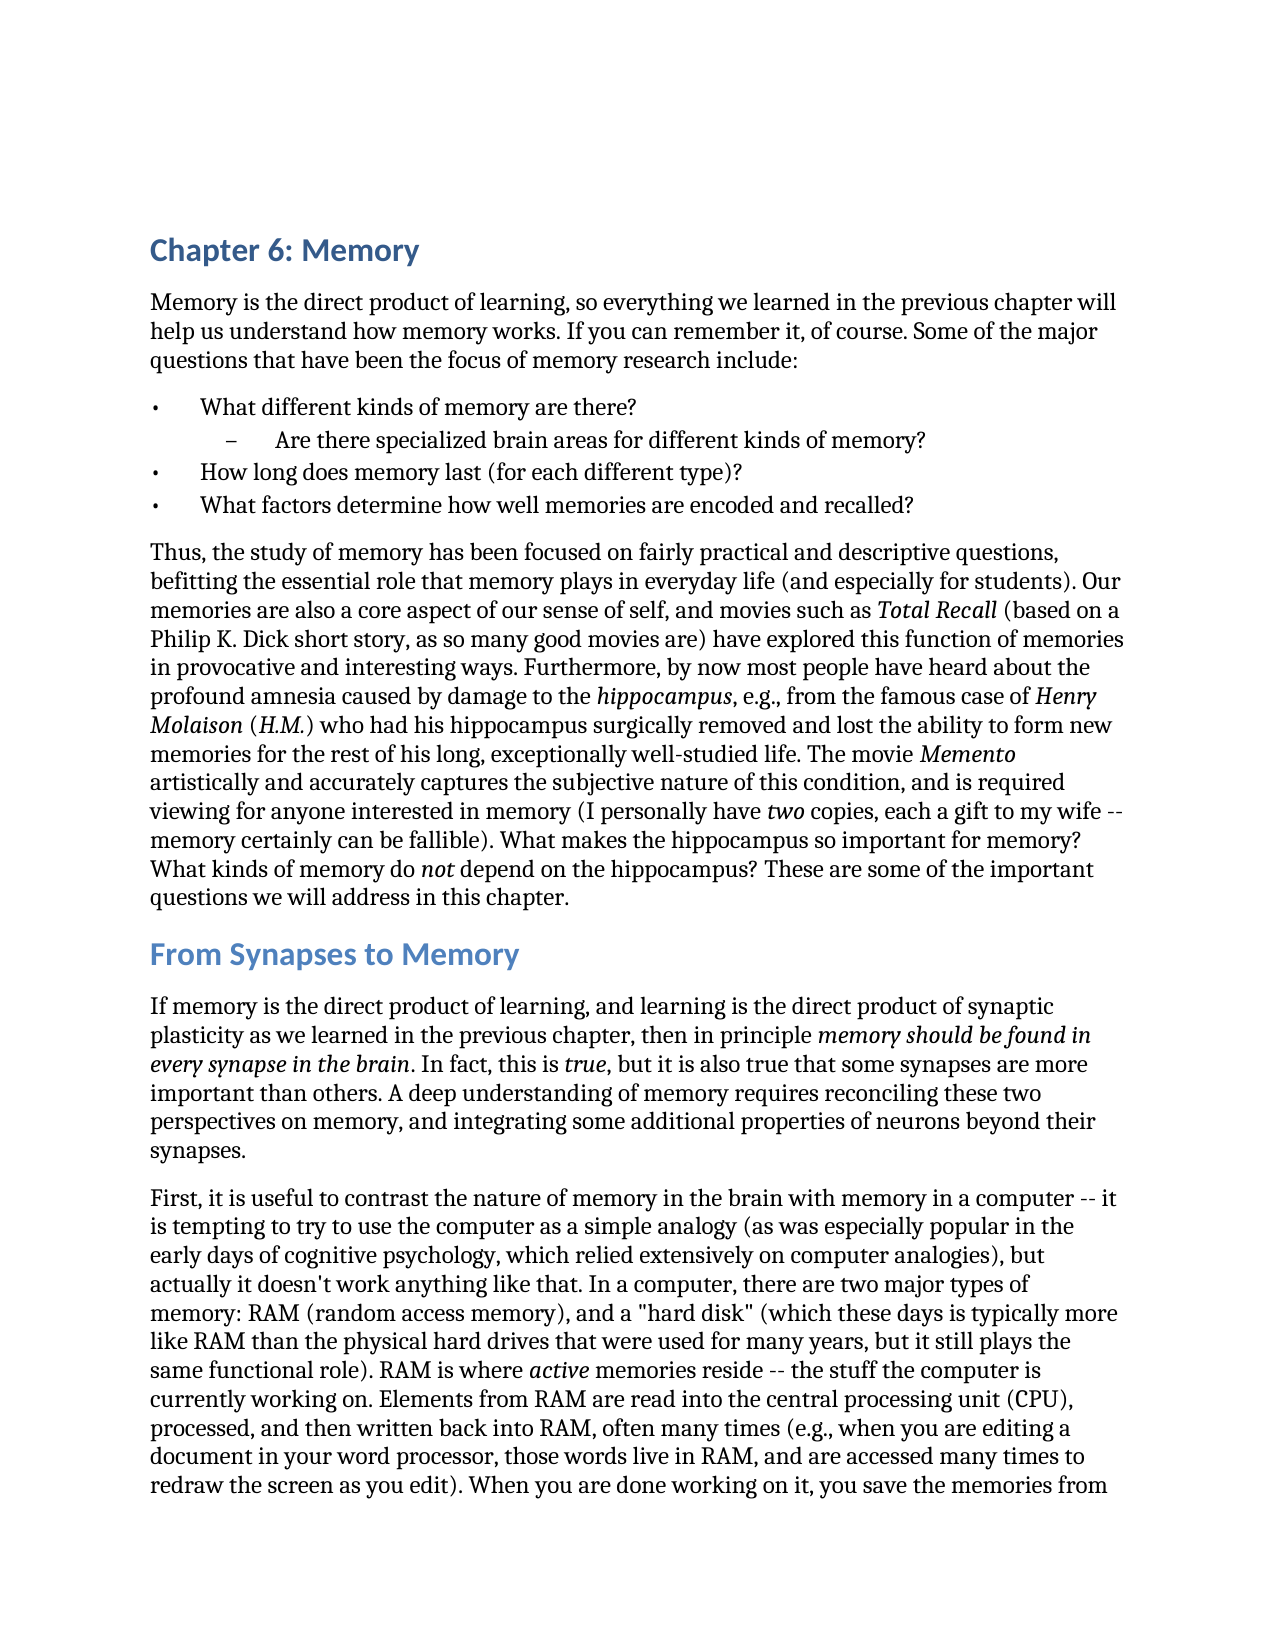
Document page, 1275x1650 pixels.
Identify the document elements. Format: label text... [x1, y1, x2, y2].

subtitle Chapter 6: Memory [150, 229, 1125, 269]
text Thus, the study of memory has been focused on fairly practical and descriptive questions, befitting the essential role that memory plays in everyday life (and especially for students). Our memories are also a core aspect of our sense of self, and movies such as Total Recall (based on a Philip K. Dick short story, as so many good movies are) have explored this function of memories in provocative and interesting ways. Furthermore, by now most people have heard about the profound amnesia caused by damage to the hippocampus, e.g., from the famous case of Henry Molaison (H.M.) who had his hippocampus surgically removed and lost the ability to form new memories for the rest of his long, exceptionally well-studied life. The movie Memento artistically and accurately captures the subjective nature of this condition, and is required viewing for anyone interested in memory (I personally have two copies, each a gift to my wife -- memory certainly can be fallible). What makes the hippocampus so important for memory? What kinds of memory do not depend on the hippocampus? These are some of the important questions we will address in this chapter. [150, 538, 1125, 912]
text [150, 1183, 1125, 1500]
list What factors determine how well memories are encoded and recalled? [150, 491, 1125, 519]
list How long does memory last (for each different type)? [150, 458, 1125, 487]
text Memory is the direct product of learning, so everything we learned in the previous chapter will help us understand how memory works. If you can remember it, of course. Some of the major questions that have been the focus of memory research include: [150, 288, 1125, 374]
list Are there specialized brain areas for different kinds of memory? [225, 426, 1125, 454]
subtitle From Synapses to Memory [150, 933, 1125, 973]
text If memory is the direct product of learning, and learning is the direct product of synaptic plasticity as we learned in the previous chapter, then in principle memory should be found in every synapse in the brain. In fact, this is true, but it is also true that some synapses are more important than others. A deep understanding of memory requires reconciling these two perspectives on memory, and integrating some additional properties of neurons beyond their synapses. [150, 992, 1125, 1165]
list What different kinds of memory are there? [150, 393, 1125, 422]
